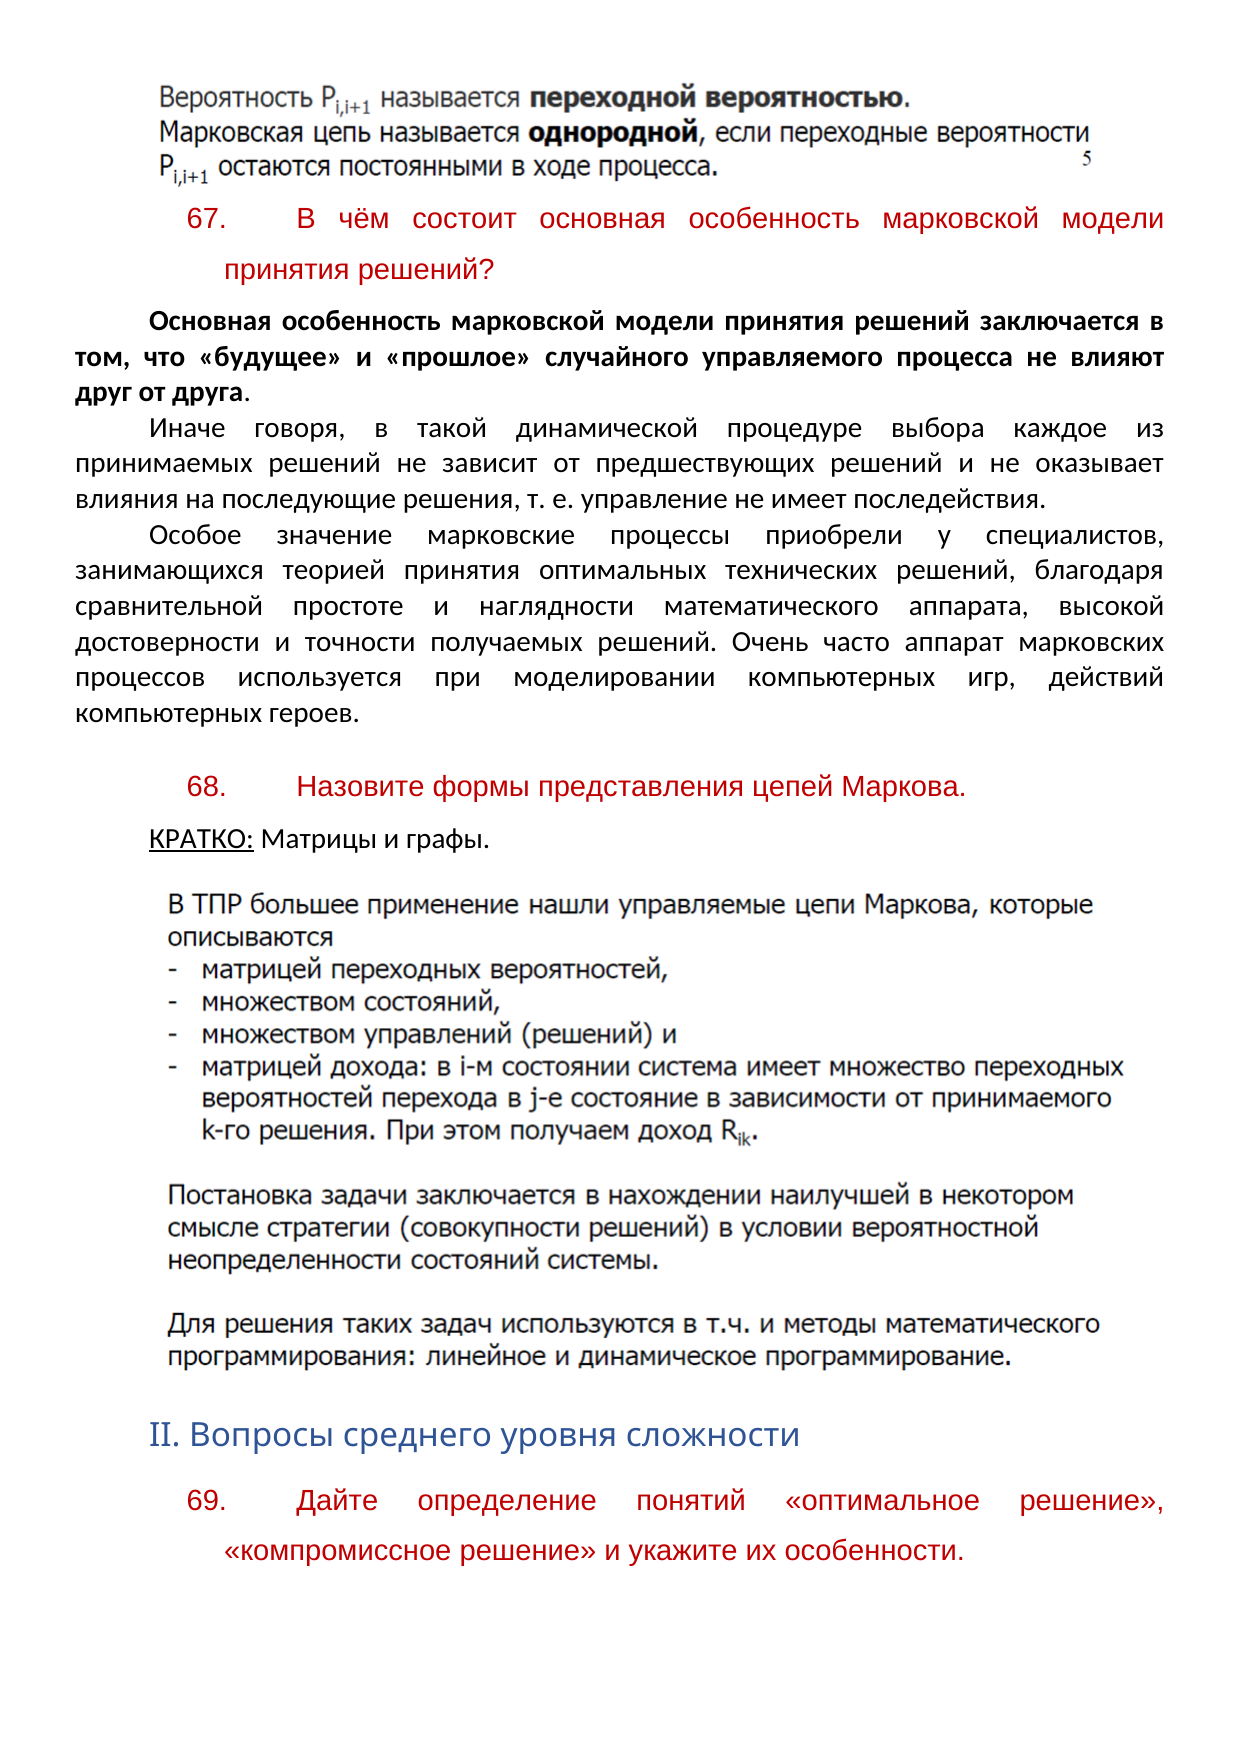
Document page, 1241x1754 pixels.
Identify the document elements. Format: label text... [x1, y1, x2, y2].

subtitle Дайте определение понятий «оптимальное решение», «компромиссное решение» и укажите их особенности. [186, 1483, 1165, 1566]
subtitle В чём состоит основная особенность марковской модели принятия решений? [186, 201, 1165, 285]
subtitle II. Вопросы среднего уровня сложности [75, 1410, 1165, 1456]
text Особое значение марковские процессы приобрели у специалистов, занимающихся теорией принятия оптимальных технических решений, благодаря сравнительной простоте и наглядности математического аппарата, высокой достоверности и точности получаемых решений. Очень часто аппарат марковских процессов используется при моделировании компьютерных игр, действий компьютерных героев. [75, 516, 1165, 729]
text Основная особенность марковской модели принятия решений заключается в том, что «будущее» и «прошлое» случайного управляемого процесса не влияют друг от друга. [75, 302, 1165, 409]
text Иначе говоря, в такой динамической процедуре выбора каждое из принимаемых решений не зависит от предшествующих решений и не оказывает влияния на последующие решения, т. е. управление не имеет последействия. [75, 409, 1165, 516]
text КРАТКО: Матрицы и графы. [75, 820, 1165, 855]
picture [148, 855, 1134, 1386]
subtitle Назовите формы представления цепей Маркова. [186, 769, 1165, 803]
picture [148, 75, 1131, 198]
